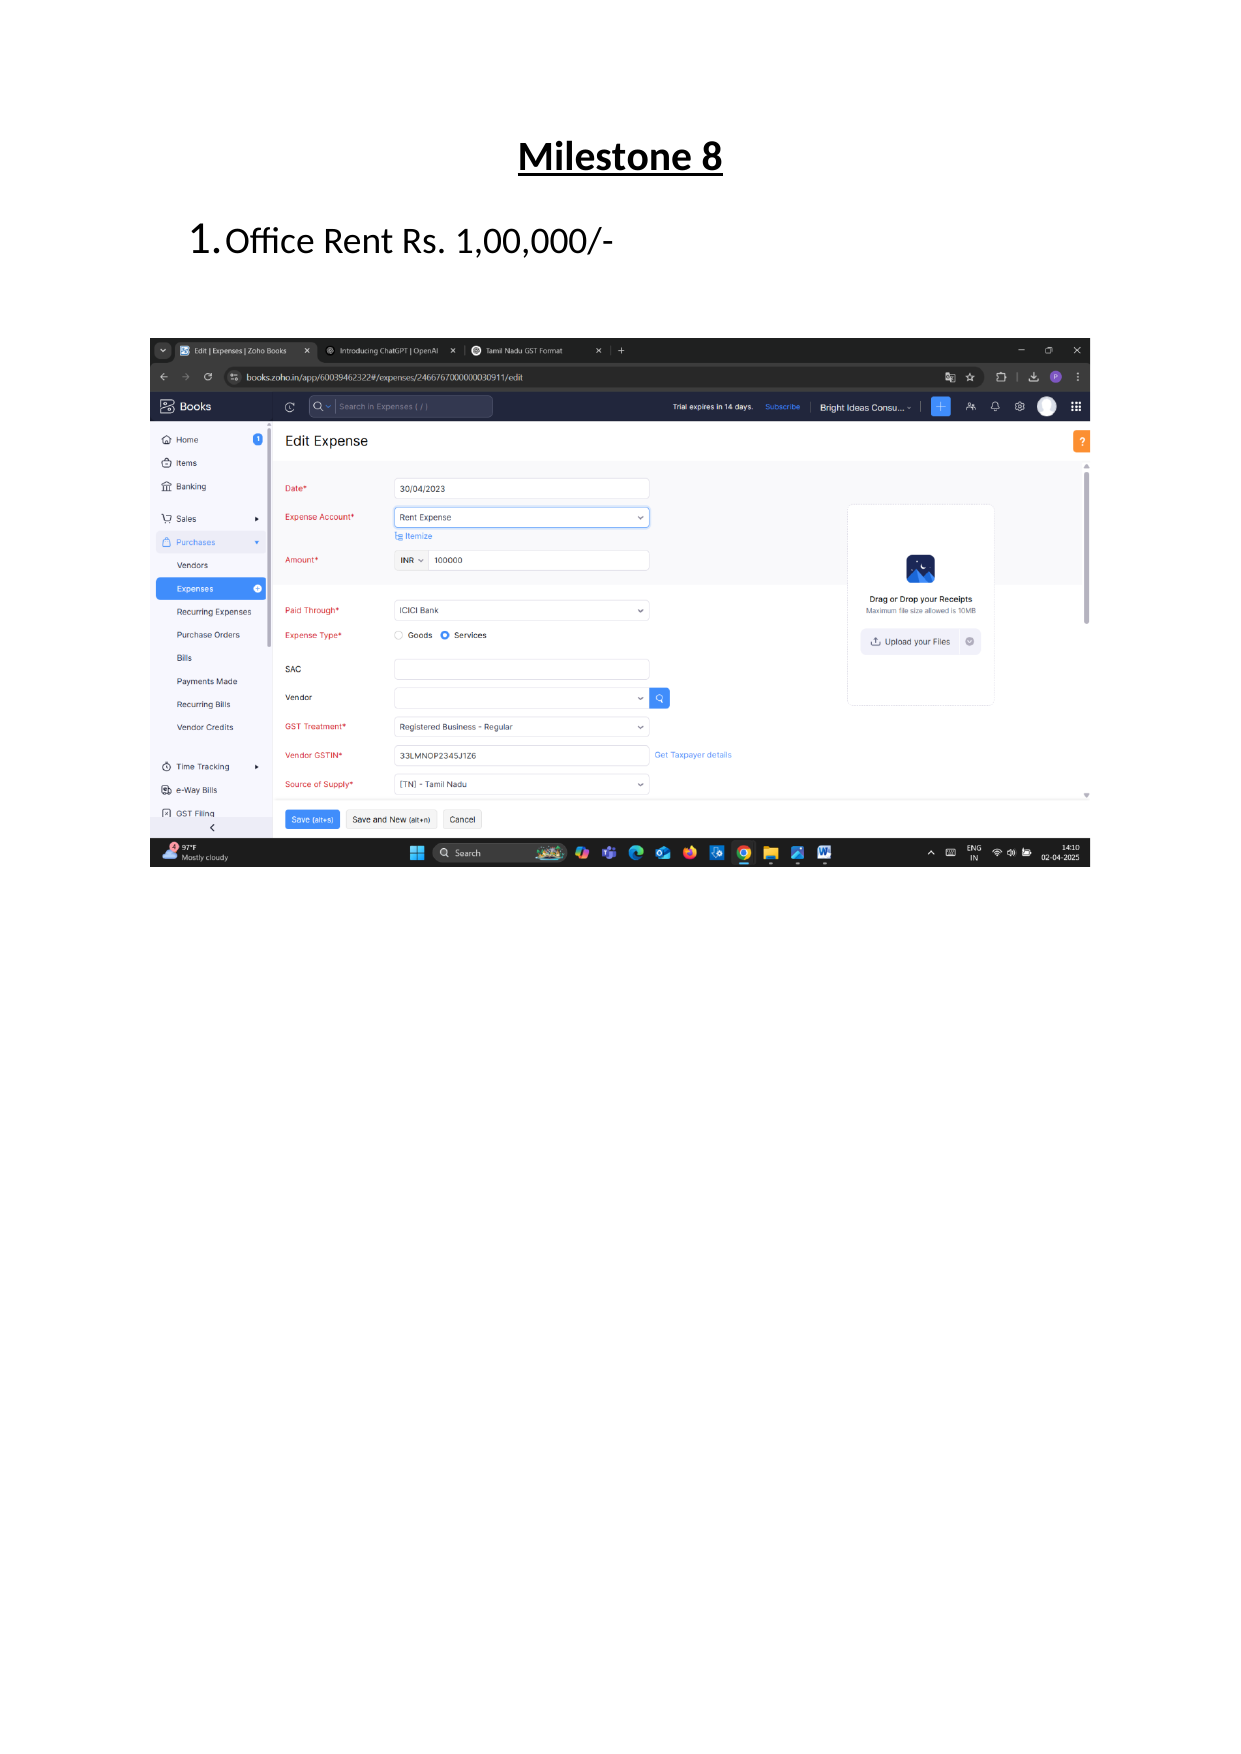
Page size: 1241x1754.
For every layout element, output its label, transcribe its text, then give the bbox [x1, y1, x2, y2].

text Milestone 8 [150, 130, 1090, 181]
list Office Rent Rs. 1,00,000/- [187, 209, 1090, 265]
picture [150, 338, 1091, 867]
